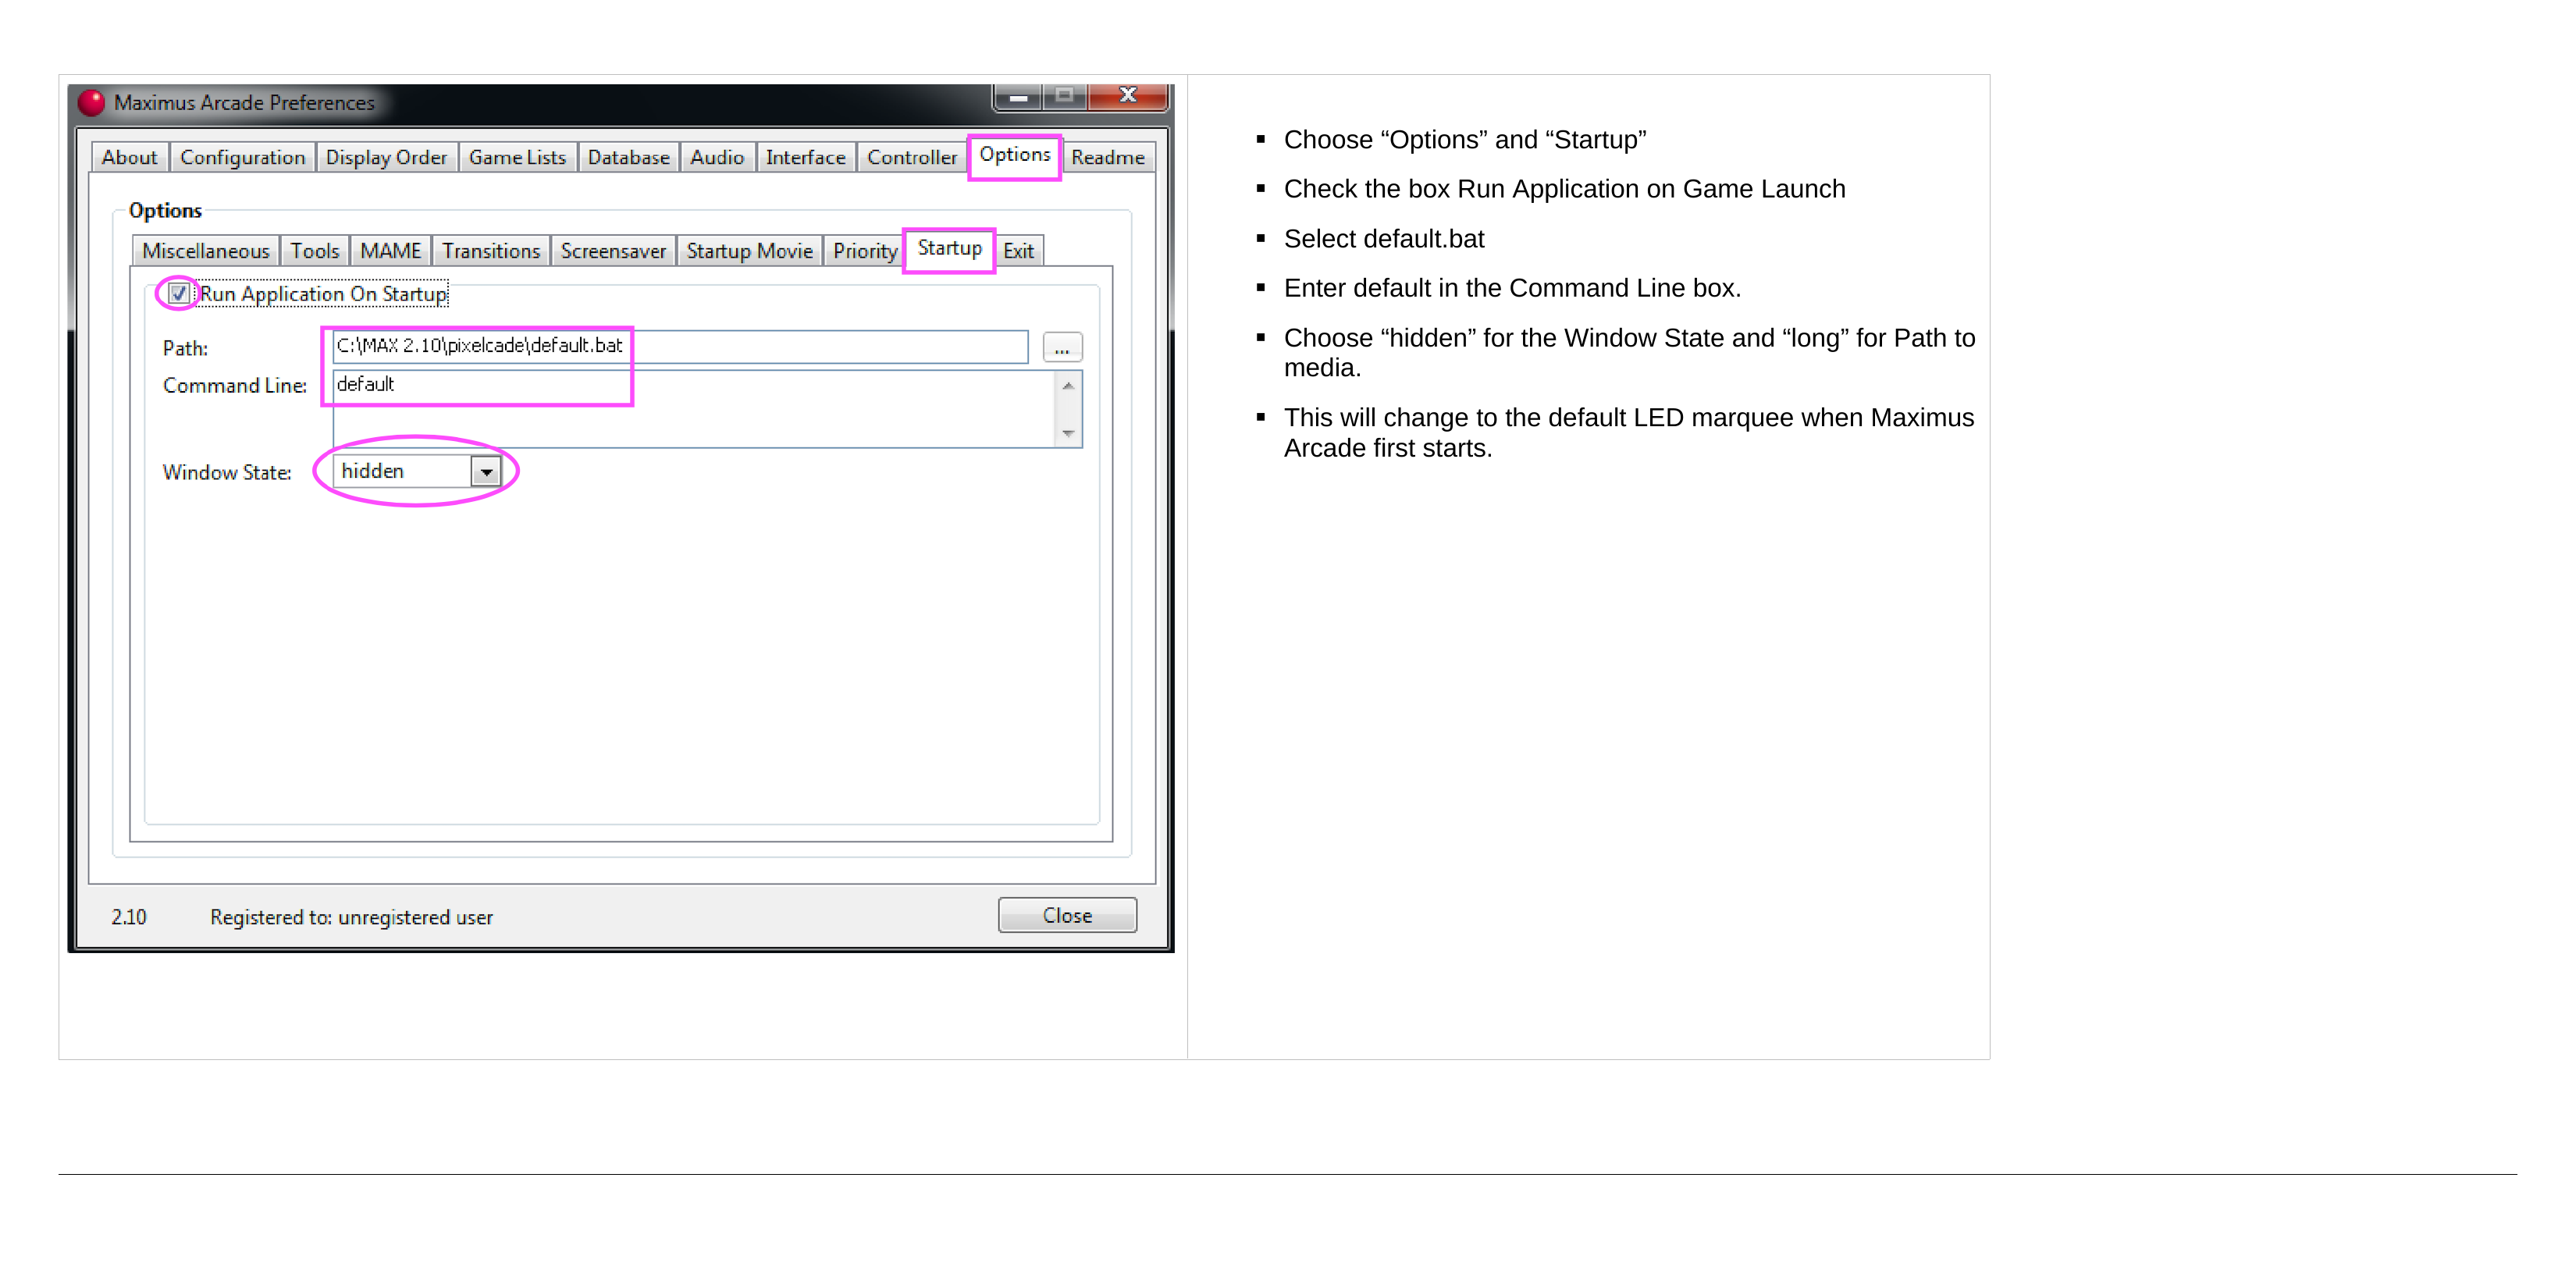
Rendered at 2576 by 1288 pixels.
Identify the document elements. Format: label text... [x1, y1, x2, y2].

table_cell [59, 75, 1187, 1059]
table_cell Choose “Options” and “Startup” Check the box Run Application on Game Launch Select default.bat Enter default in the Command Line box. Choose “hidden” for the Window State and “long” for Path to media. This will change to the default LED marquee when Maximus Arcade first starts. [1188, 75, 1990, 1059]
picture [67, 84, 1175, 953]
